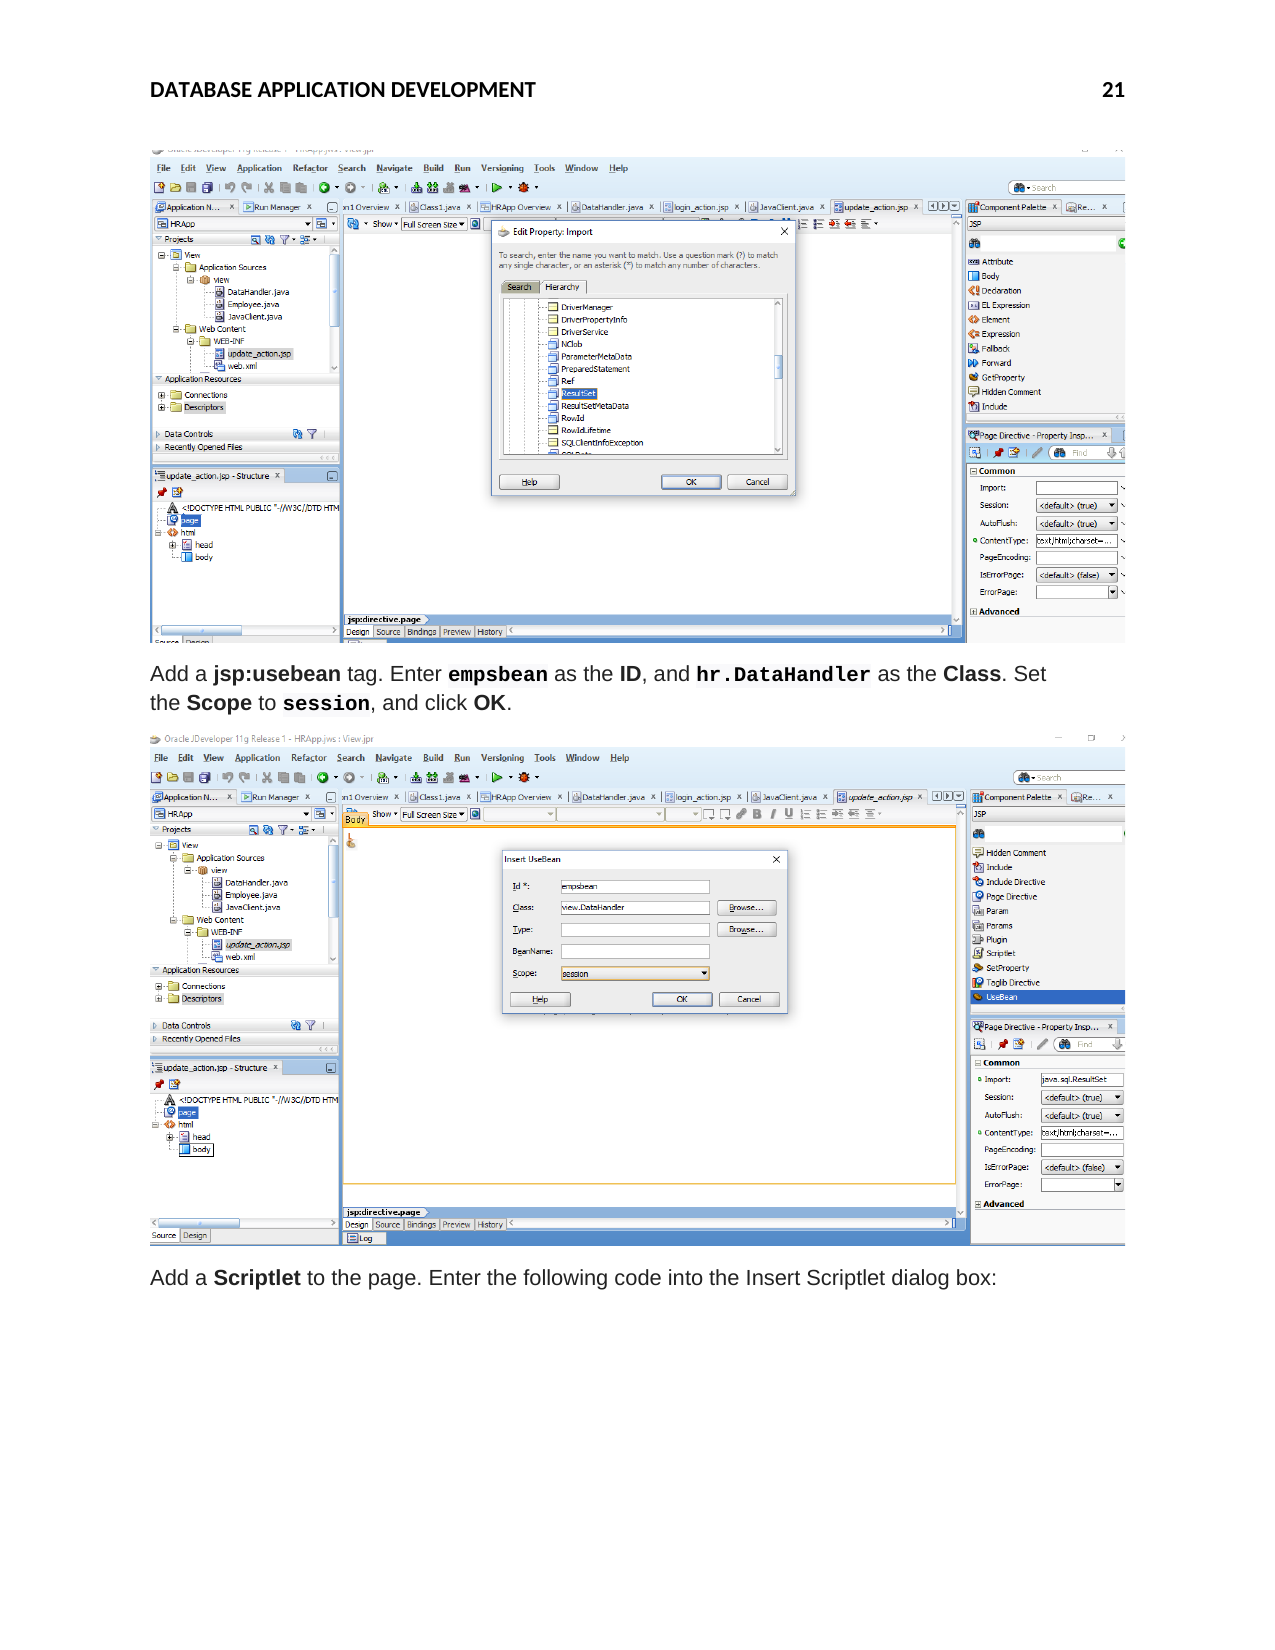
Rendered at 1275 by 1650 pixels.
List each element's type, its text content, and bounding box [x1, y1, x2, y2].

picture [150, 735, 1125, 1246]
picture [150, 150, 1125, 643]
text Add a Scriptlet to the page. Enter the following code into the Insert Scriptlet dialog box: [150, 1264, 1125, 1290]
text Add a jsp:usebean tag. Enter empsbean as the ID, and hr.DataHandler as the Class. Set the Scope to session, and click OK. [150, 661, 1125, 717]
